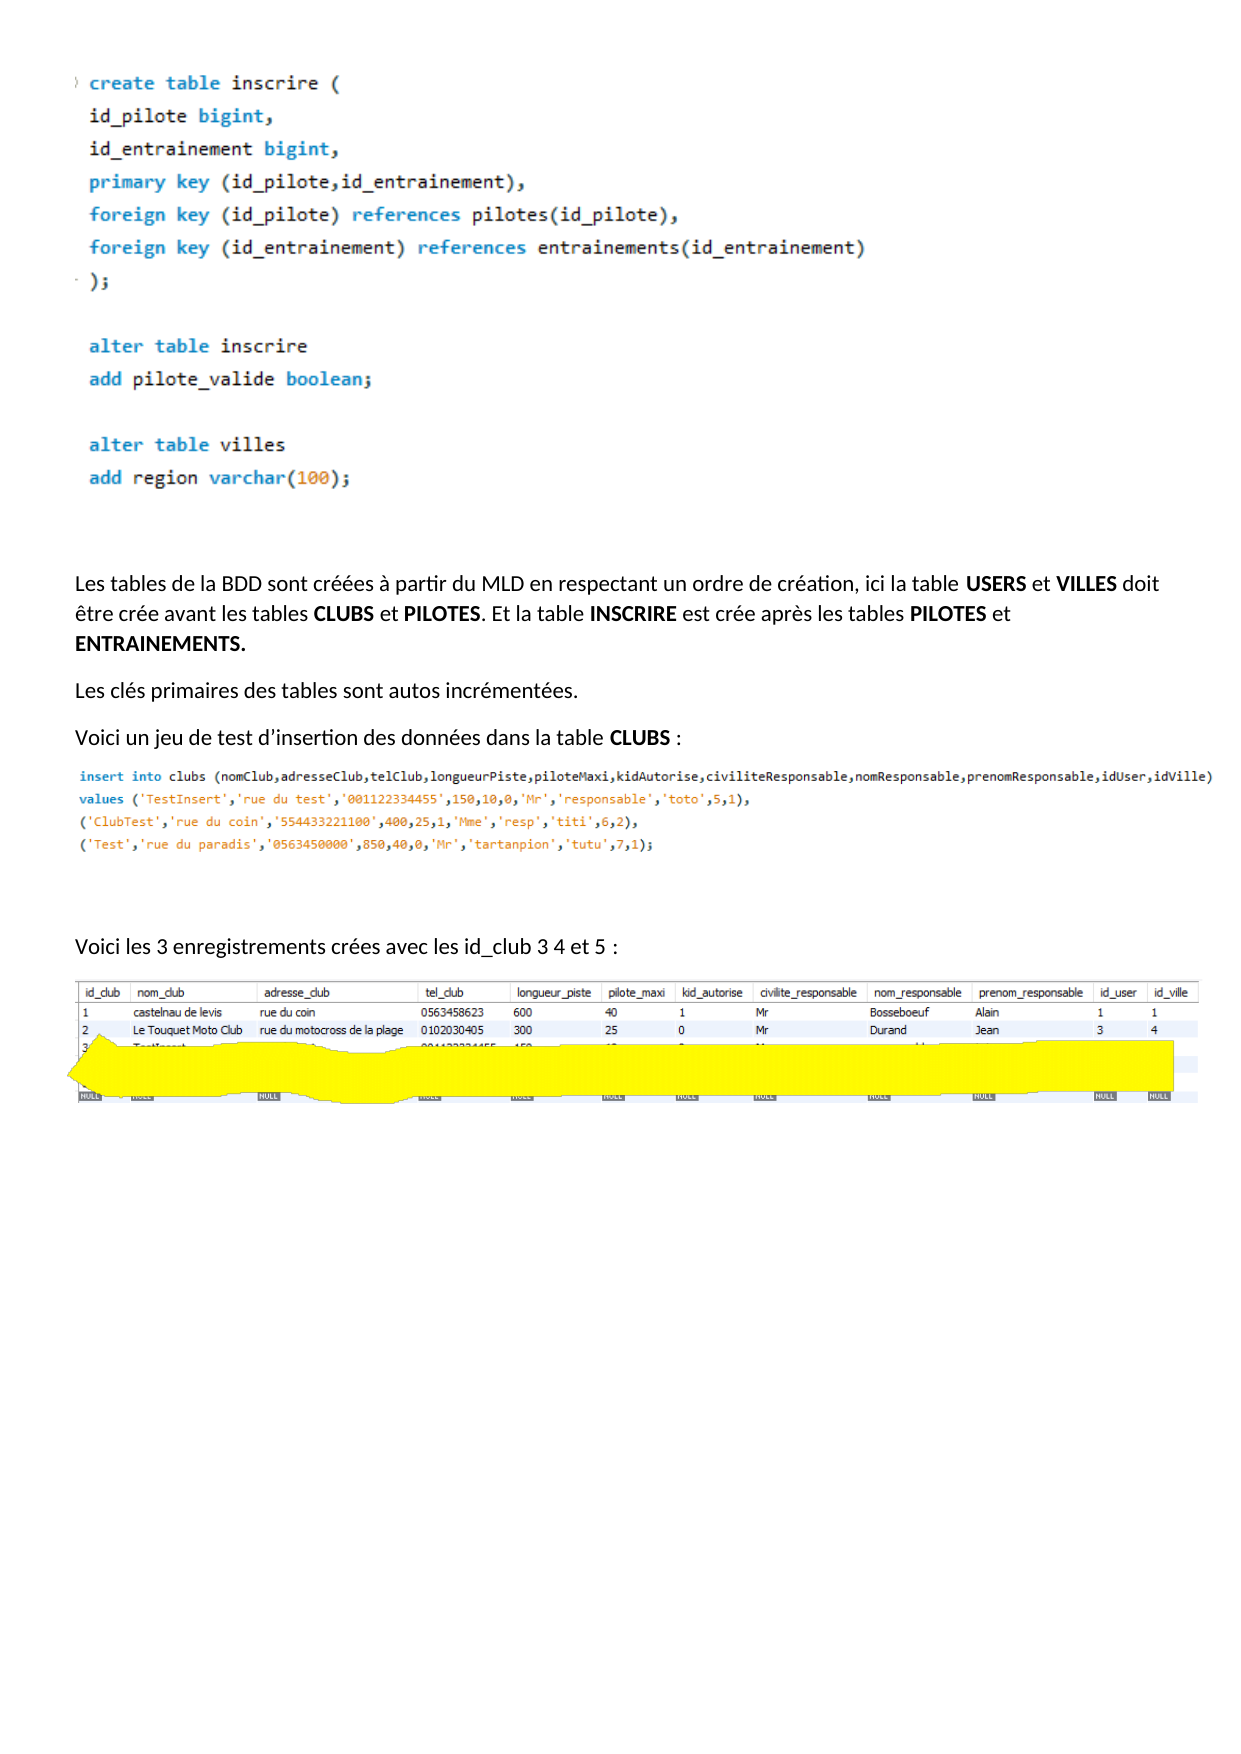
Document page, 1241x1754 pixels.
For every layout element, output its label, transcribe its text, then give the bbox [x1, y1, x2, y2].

text Les clés primaires des tables sont autos incrémentées. [75, 676, 1165, 704]
text Voici les 3 enregistrements crées avec les id_club 3 4 et 5 : [75, 932, 1165, 961]
picture [75, 75, 921, 550]
picture [75, 770, 1241, 867]
picture [66, 979, 1203, 1105]
text Les tables de la BDD sont créées à partir du MLD en respectant un ordre de création, ici la table USERS et VILLES doit être crée avant les tables CLUBS et PILOTES. Et la table INSCRIRE est crée après les tables PILOTES et ENTRAINEMENTS. [75, 569, 1165, 657]
text Voici un jeu de test d’insertion des données dans la table CLUBS : [75, 723, 1165, 751]
